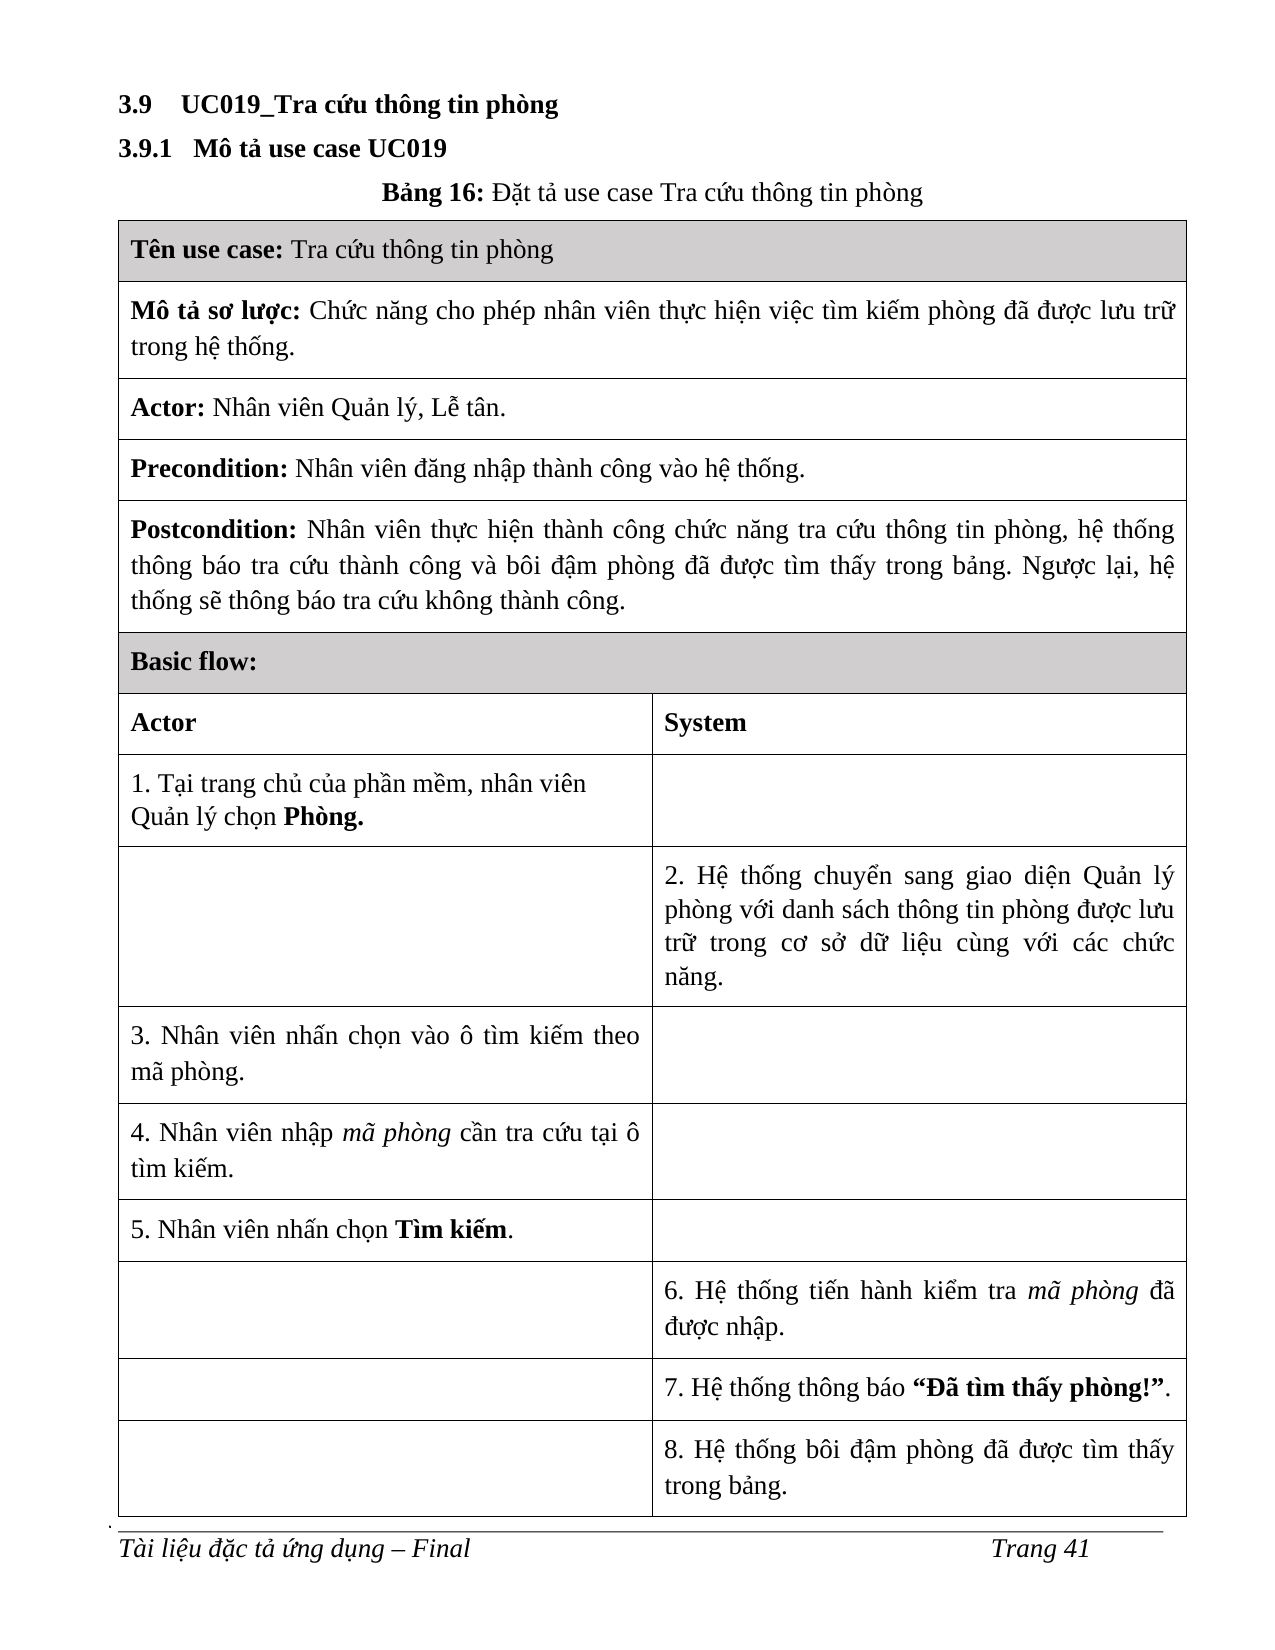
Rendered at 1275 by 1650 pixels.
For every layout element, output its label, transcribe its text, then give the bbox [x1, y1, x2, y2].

table_cell [653, 1007, 1186, 1102]
table_cell 6. Hệ thống tiến hành kiểm tra mã phòng đã được nhập. [653, 1262, 1186, 1358]
table_cell [119, 1359, 652, 1419]
table_cell [119, 1262, 652, 1358]
table_cell 4. Nhân viên nhập mã phòng cần tra cứu tại ô tìm kiếm. [119, 1104, 652, 1199]
table_cell [119, 847, 652, 1006]
table_cell [119, 1421, 652, 1516]
table_header Tên use case: Tra cứu thông tin phòng [119, 221, 1186, 281]
subtitle UC019_Tra cứu thông tin phòng [118, 89, 1186, 120]
table_cell Precondition: Nhân viên đăng nhập thành công vào hệ thống. [119, 440, 1186, 499]
table_cell 8. Hệ thống bôi đậm phòng đã được tìm thấy trong bảng. [653, 1421, 1186, 1516]
table_cell [653, 755, 1186, 846]
table_cell Mô tả sơ lược: Chức năng cho phép nhân viên thực hiện việc tìm kiếm phòng đã được lưu trữ trong hệ thống. [119, 282, 1186, 377]
subtitle Mô tả use case UC019 [118, 132, 1186, 163]
table_cell 2. Hệ thống chuyển sang giao diện Quản lý phòng với danh sách thông tin phòng được lưu trữ trong cơ sở dữ liệu cùng với các chức năng. [653, 847, 1186, 1006]
table_cell 1. Tại trang chủ của phần mềm, nhân viên Quản lý chọn Phòng. [119, 755, 652, 846]
table_cell 5. Nhân viên nhấn chọn Tìm kiếm. [119, 1200, 652, 1261]
table_cell [653, 1104, 1186, 1199]
text Bảng 16: Đặt tả use case Tra cứu thông tin phòng [118, 176, 1186, 207]
table_cell Postcondition: Nhân viên thực hiện thành công chức năng tra cứu thông tin phòng, hệ thống thông báo tra cứu thành công và bôi đậm phòng đã được tìm thấy trong bảng. Ngược lại, hệ thống sẽ thông báo tra cứu không thành công. [119, 501, 1186, 632]
table_cell Actor: Nhân viên Quản lý, Lễ tân. [119, 379, 1186, 438]
table_cell [653, 1200, 1186, 1261]
table_cell 7. Hệ thống thông báo “Đã tìm thấy phòng!”. [653, 1359, 1186, 1419]
table_cell Actor [119, 694, 652, 754]
table_cell System [653, 694, 1186, 754]
table_cell 3. Nhân viên nhấn chọn vào ô tìm kiếm theo mã phòng. [119, 1007, 652, 1102]
table_cell Basic flow: [119, 633, 1186, 693]
